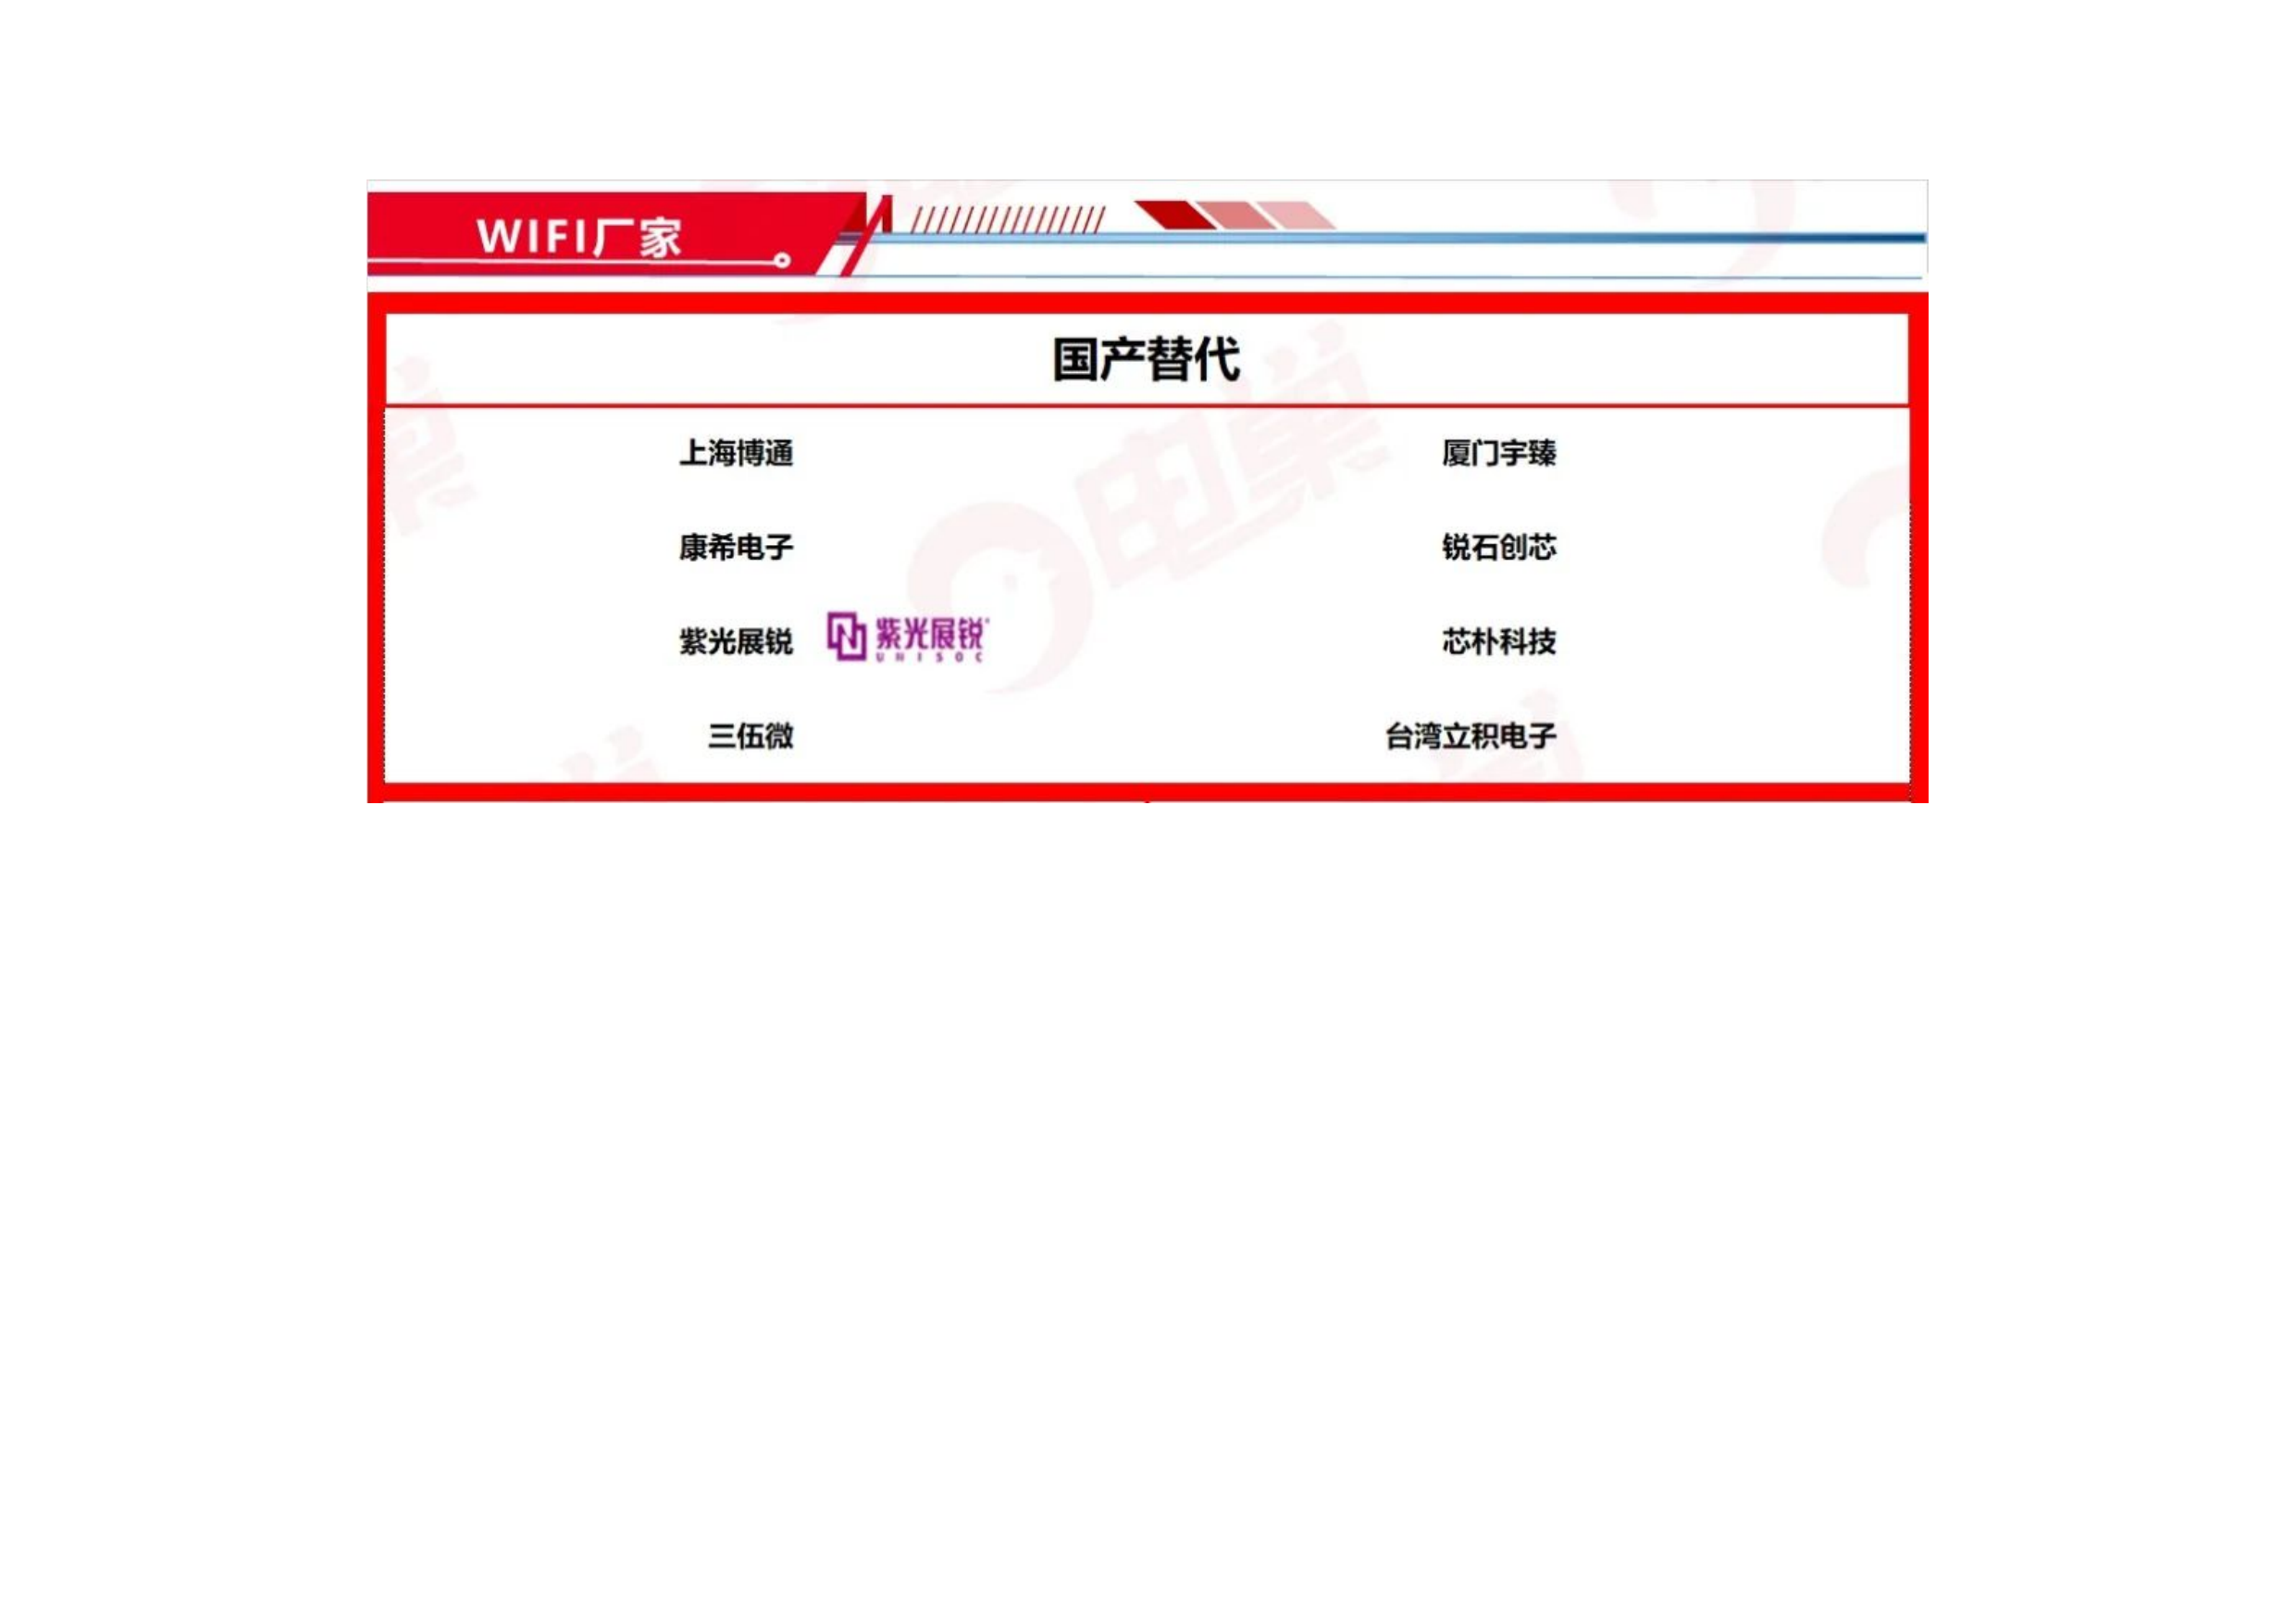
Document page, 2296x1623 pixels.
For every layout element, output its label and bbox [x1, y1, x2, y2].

picture [366, 180, 1929, 803]
